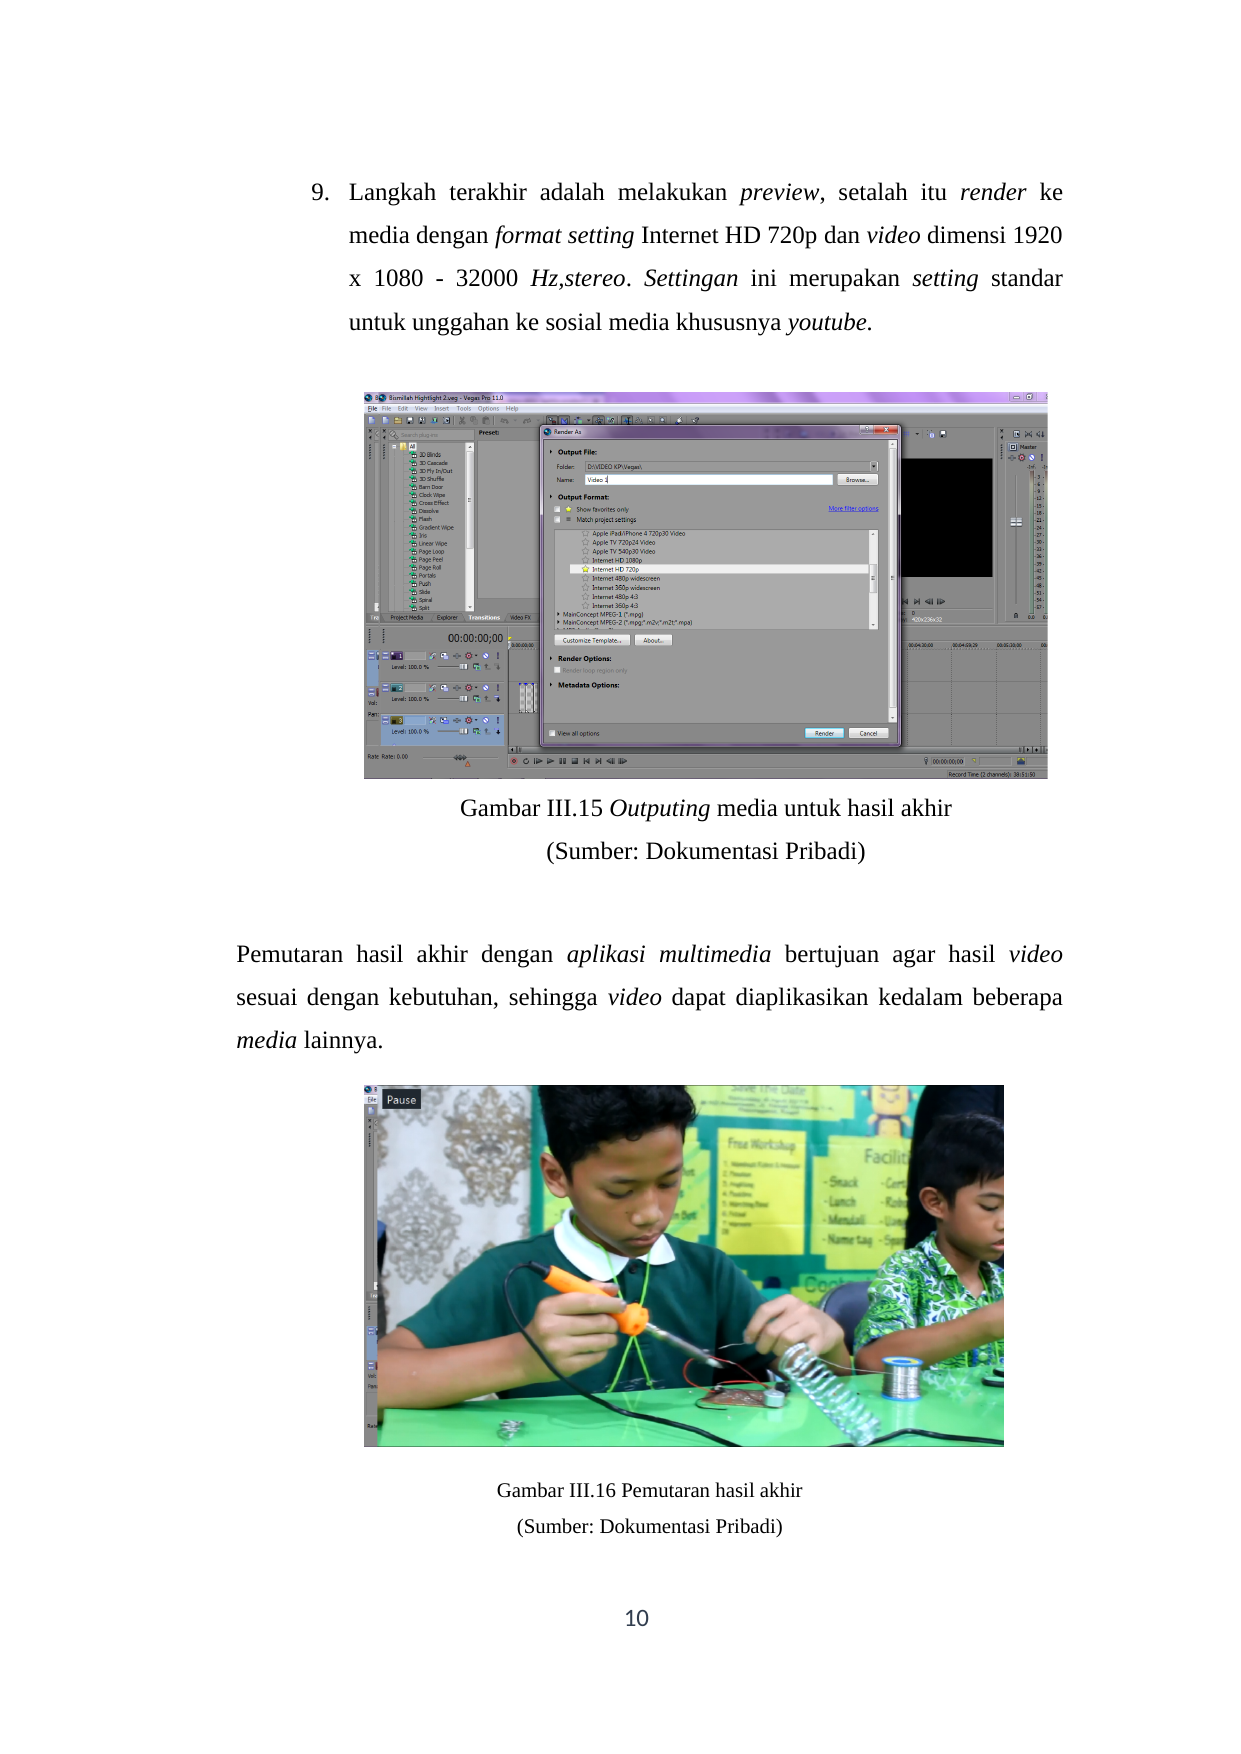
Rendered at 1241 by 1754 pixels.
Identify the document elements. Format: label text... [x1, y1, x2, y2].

text Pemutaran hasil akhir dengan aplikasi multimedia bertujuan agar hasil video sesuai dengan kebutuhan, sehingga video dapat diaplikasikan kedalam beberapa media lainnya. [236, 939, 1063, 1054]
text Gambar III.16 Pemutaran hasil akhir (Sumber: Dokumentasi Pribadi) [236, 1477, 1063, 1538]
picture [364, 1085, 1004, 1447]
list Gambar III.15 Outputing media untuk hasil akhir (Sumber: Dokumentasi Pribadi) [349, 793, 1063, 865]
list Langkah terakhir adalah melakukan preview, setalah itu render ke media dengan format setting Internet HD 720p dan video dimensi 1920 x 1080 - 32000 Hz,stereo. Settingan ini merupakan setting standar untuk unggahan ke sosial media khususnya youtube. [311, 177, 1063, 335]
picture [364, 392, 1048, 779]
